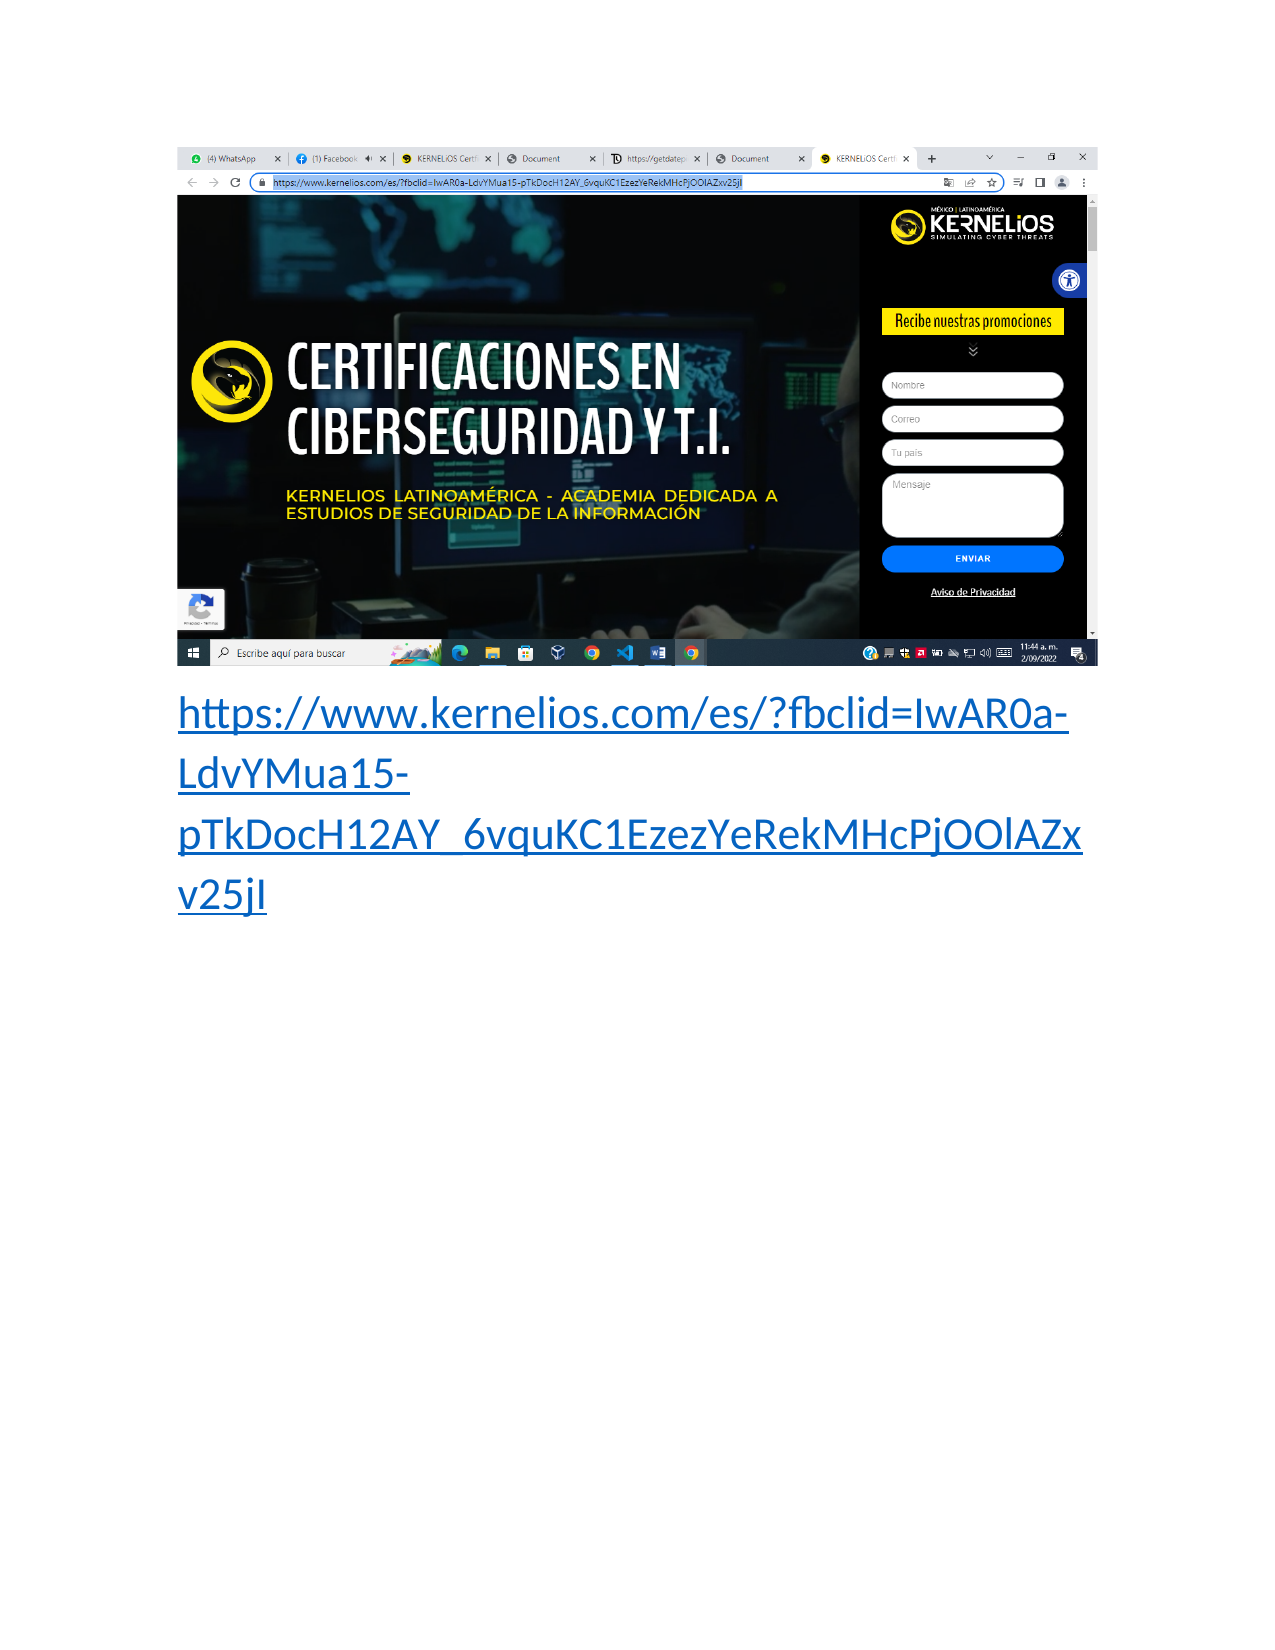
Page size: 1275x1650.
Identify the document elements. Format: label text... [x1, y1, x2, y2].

text https://www.kernelios.com/es/?fbclid=IwAR0a-LdvYMua15-pTkDocH12AY_6vquKC1EzezYeRekMHcPjOOlAZxv25jI [177, 684, 1098, 921]
picture [177, 147, 1098, 666]
